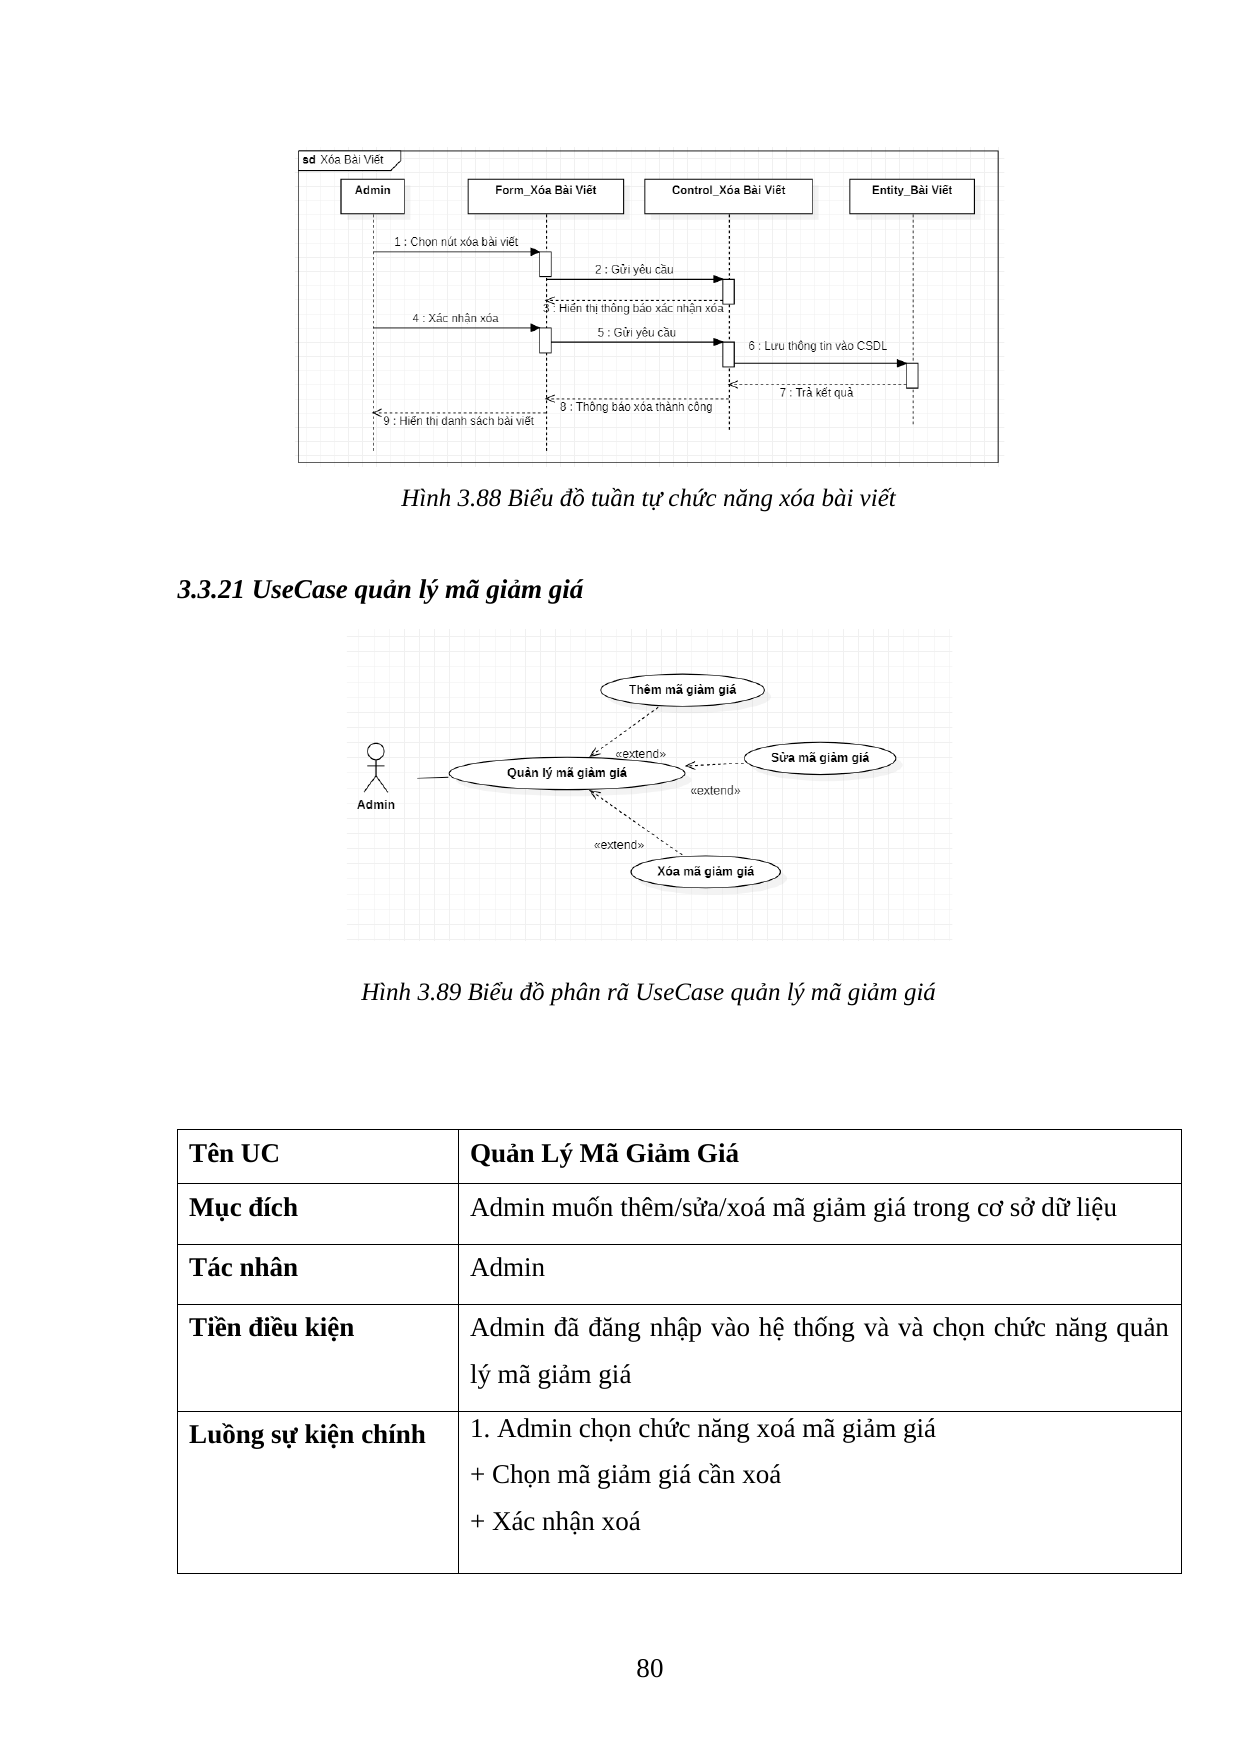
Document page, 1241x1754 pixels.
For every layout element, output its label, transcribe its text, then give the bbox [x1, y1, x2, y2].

subtitle UseCase quản lý mã giảm giá [177, 573, 1122, 604]
table_header Tên UC [178, 1130, 458, 1183]
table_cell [459, 1412, 1181, 1572]
table_cell Luồng sự kiện chính [178, 1412, 458, 1572]
table_cell Admin [459, 1245, 1181, 1304]
table_header Quản Lý Mã Giảm Giá [459, 1130, 1181, 1183]
picture [294, 147, 1005, 467]
table_cell Tác nhân [178, 1245, 458, 1304]
text Hình . Biểu đồ phân rã UseCase quản lý mã giảm giá [177, 977, 1122, 1005]
table_cell Admin muốn thêm/sửa/xoá mã giảm giá trong cơ sở dữ liệu [459, 1184, 1181, 1243]
text Hình . Biểu đồ tuần tự chức năng xóa bài viết [177, 483, 1122, 512]
table_cell Admin đã đăng nhập vào hệ thống và và chọn chức năng quản lý mã giảm giá [459, 1305, 1181, 1411]
picture [346, 629, 953, 941]
table_cell Tiền điều kiện [178, 1305, 458, 1411]
table_cell Mục đích [178, 1184, 458, 1243]
